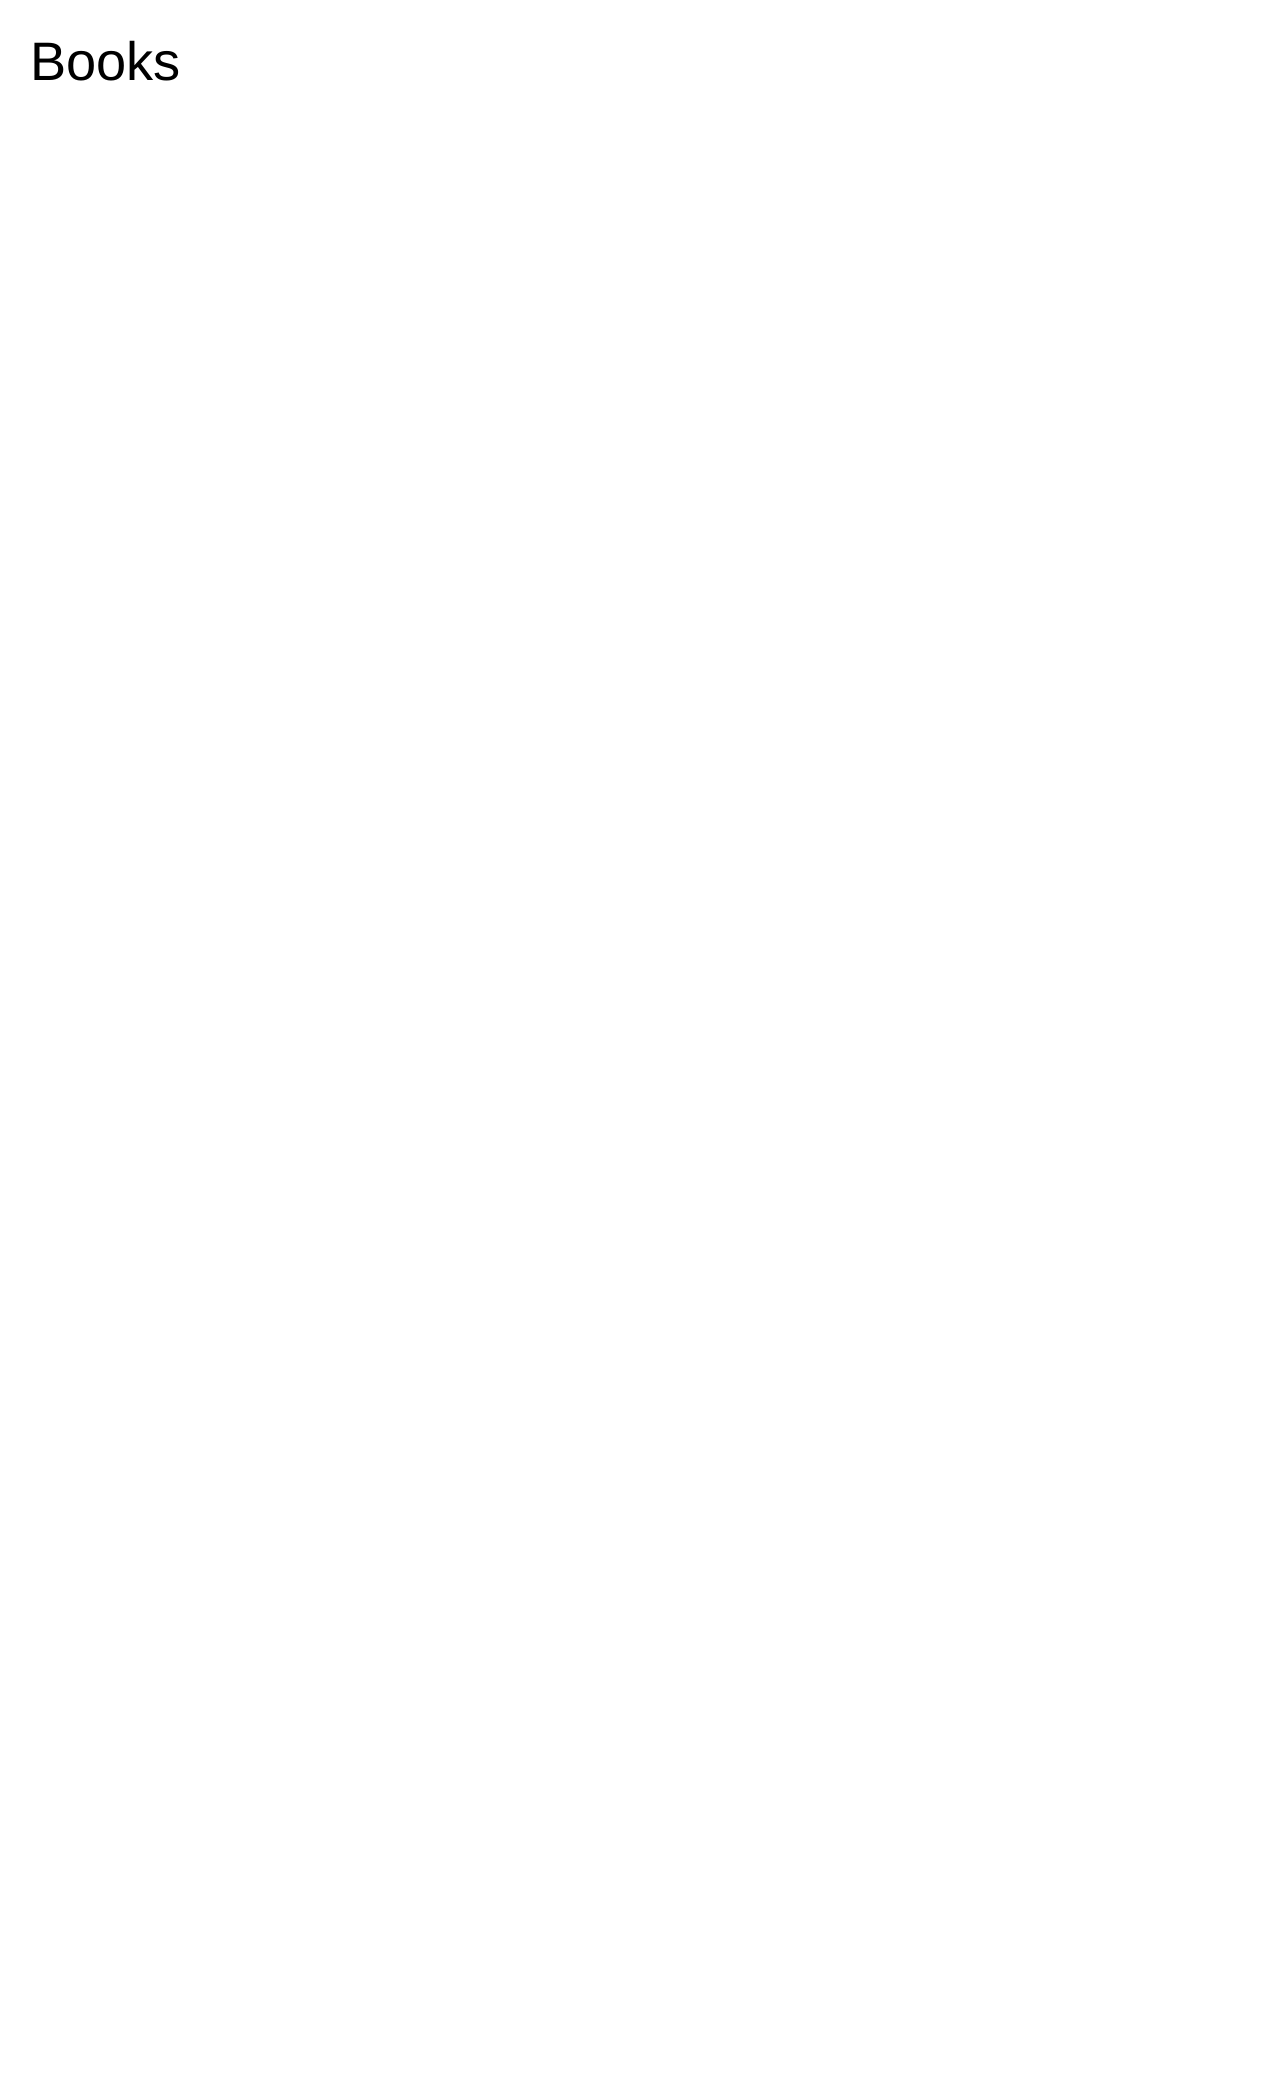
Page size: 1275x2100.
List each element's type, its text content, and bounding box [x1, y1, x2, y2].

title Books [30, 30, 1245, 92]
